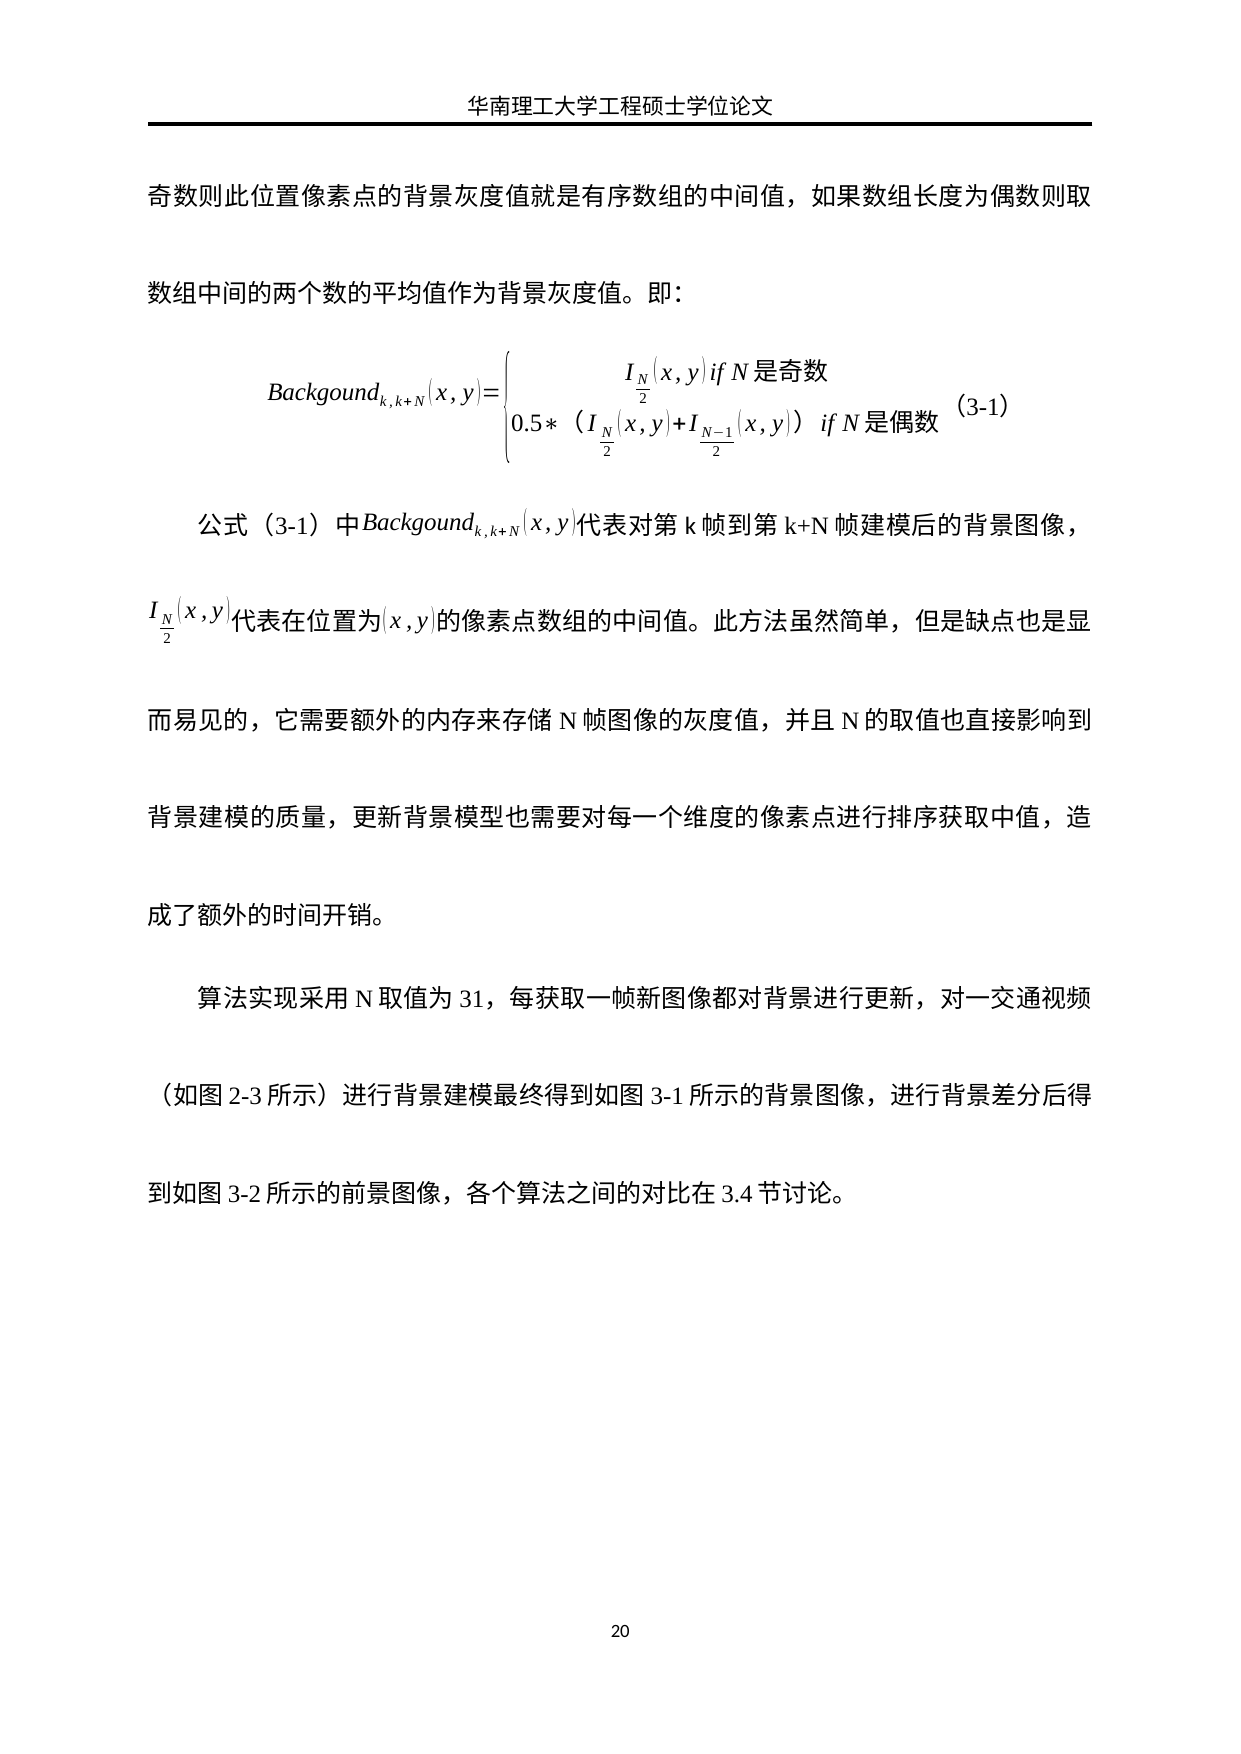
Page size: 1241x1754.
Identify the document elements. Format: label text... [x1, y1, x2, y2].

text 公式（3-1）中代表对第k帧到第k+N帧建模后的背景图像，代表在位置为的像素点数组的中间值。此方法虽然简单，但是缺点也是显而易见的，它需要额外的内存来存储N帧图像的灰度值，并且N的取值也直接影响到背景建模的质量，更新背景模型也需要对每一个维度的像素点进行排序获取中值，造成了额外的时间开销。 [148, 491, 1092, 946]
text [148, 162, 1092, 324]
text （3-1） [148, 343, 1092, 473]
text 算法实现采用N取值为31，每获取一帧新图像都对背景进行更新，对一交通视频（如图2-3所示）进行背景建模最终得到如图3-1所示的背景图像，进行背景差分后得到如图3-2所示的前景图像，各个算法之间的对比在3.4节讨论。 [148, 964, 1092, 1224]
